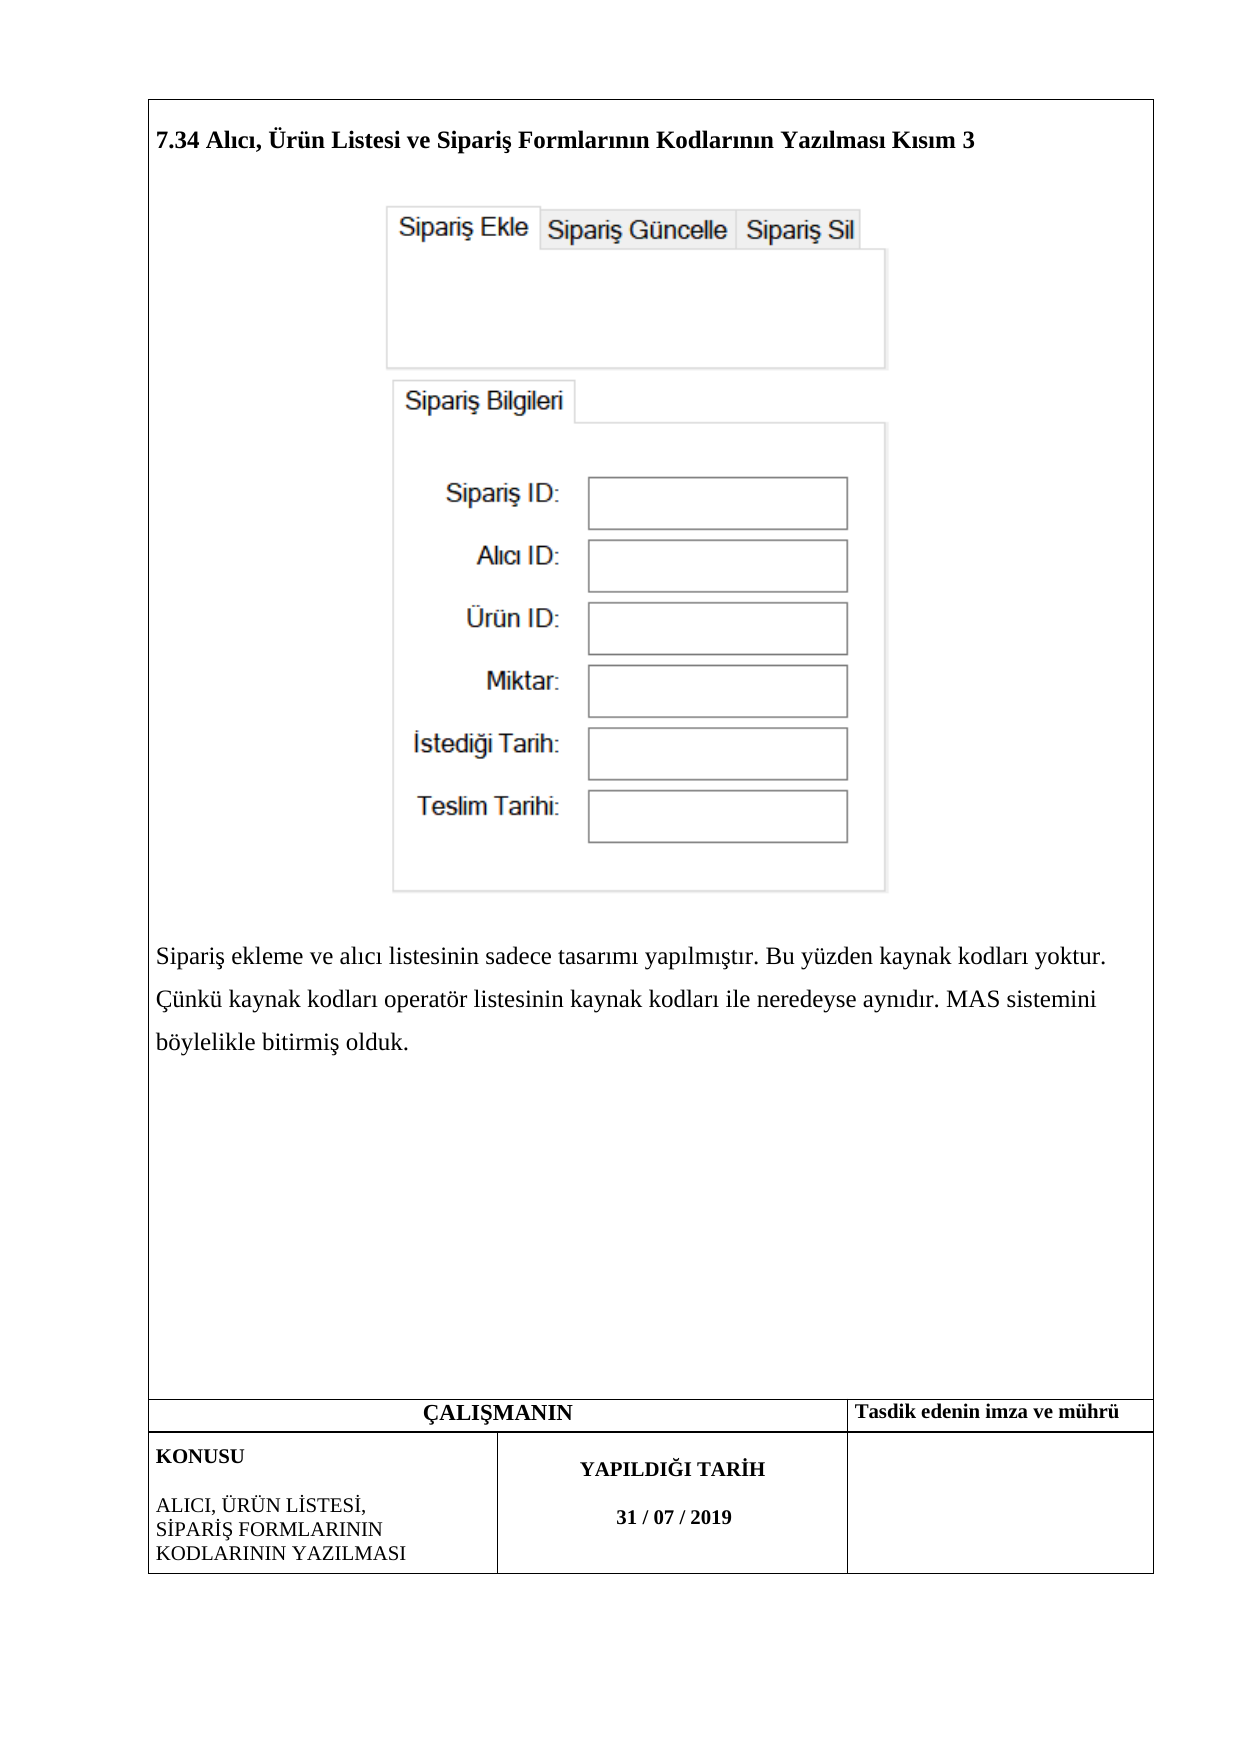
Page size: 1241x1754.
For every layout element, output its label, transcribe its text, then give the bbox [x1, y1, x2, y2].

table_cell [848, 1433, 1153, 1573]
table_header 7.34 Alıcı, Ürün Listesi ve Sipariş Formlarının Kodlarının Yazılması Kısım 3 Sipariş ekleme ve alıcı listesinin sadece tasarımı yapılmıştır. Bu yüzden kaynak kodları yoktur. Çünkü kaynak kodları operatör listesinin kaynak kodları ile neredeyse aynıdır. MAS sistemini böylelikle bitirmiş olduk. [149, 100, 1153, 1398]
table_cell ÇALIŞMANIN [149, 1400, 847, 1431]
picture [366, 164, 936, 917]
table_cell YAPILDIĞI TARİH 31 / 07 / 2019 [498, 1433, 847, 1573]
table_cell KONUSU ALICI, ÜRÜN LİSTESİ, SİPARİŞ FORMLARININ KODLARININ YAZILMASI [149, 1433, 497, 1573]
table_cell Tasdik edenin imza ve mührü [848, 1400, 1153, 1431]
